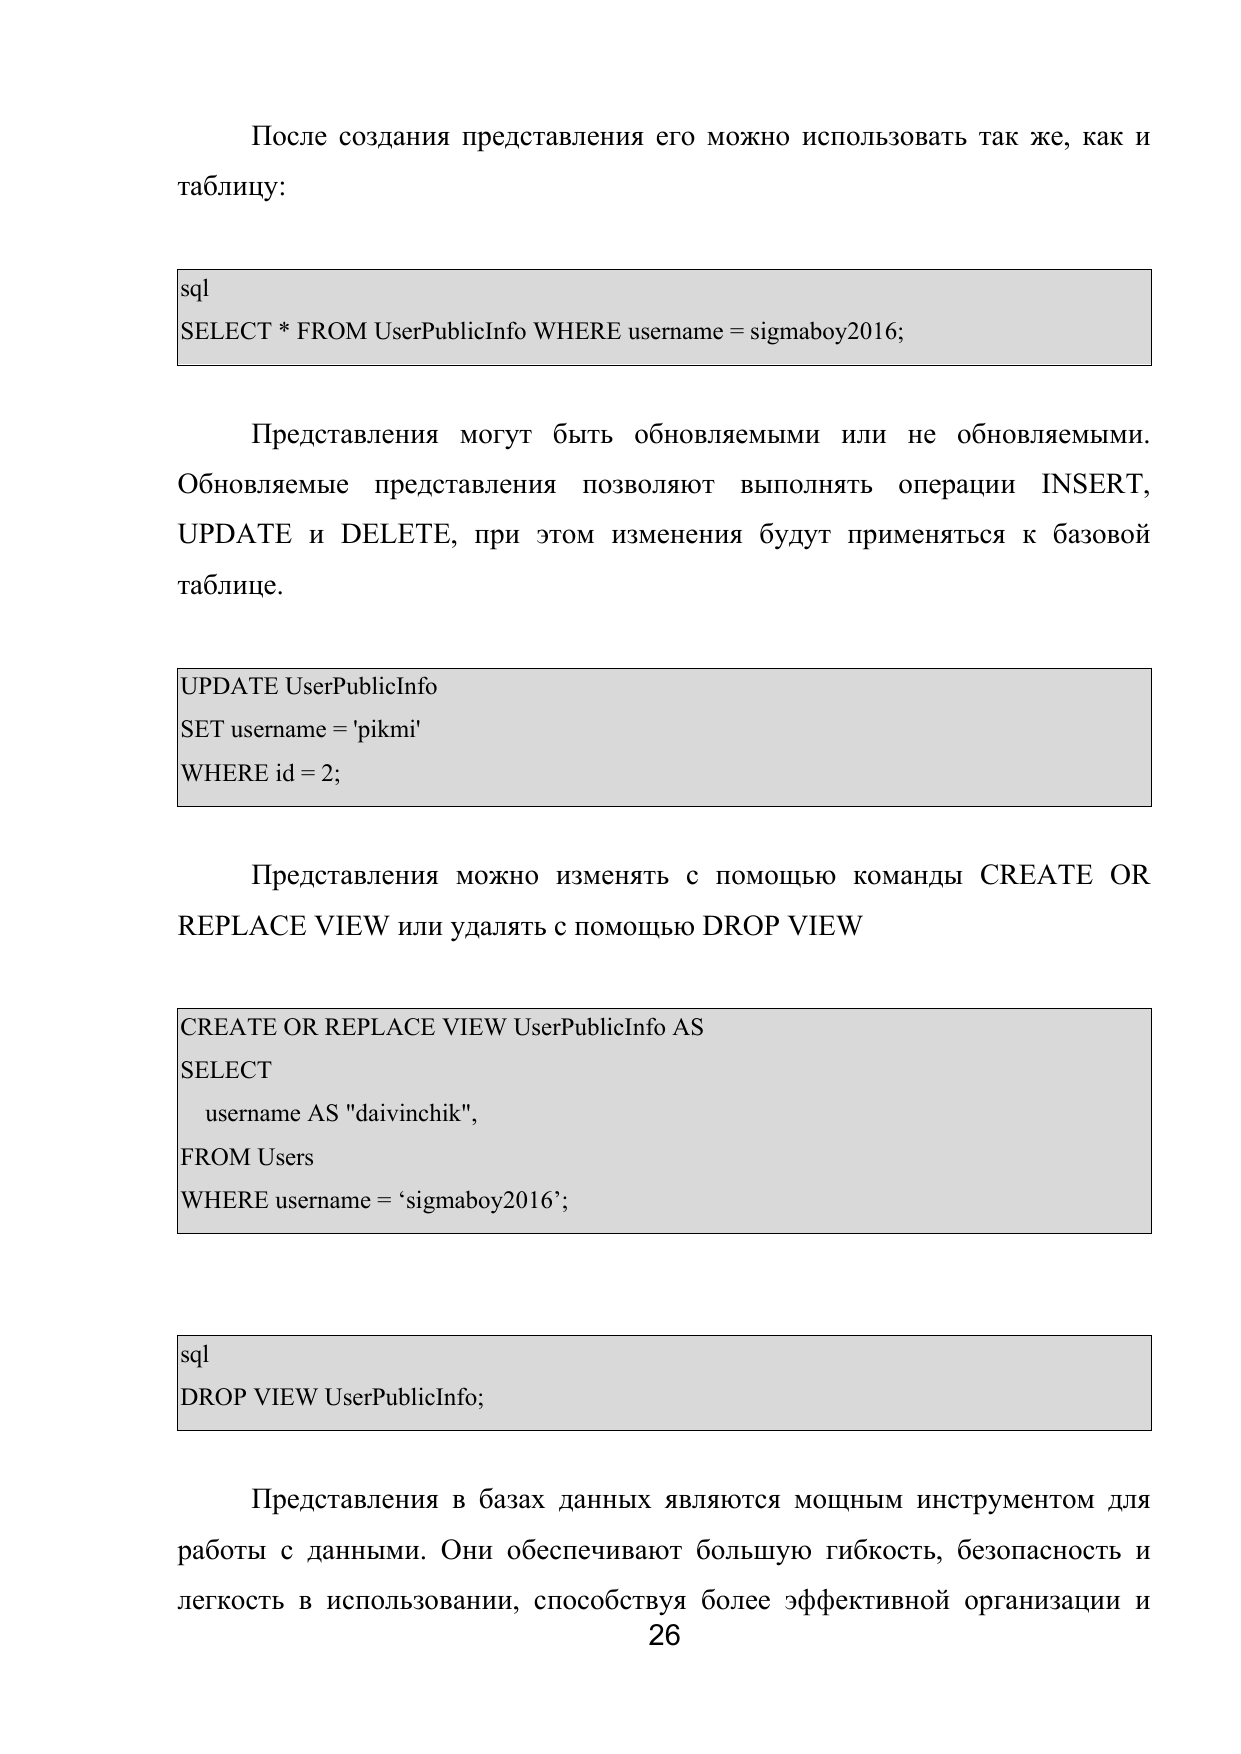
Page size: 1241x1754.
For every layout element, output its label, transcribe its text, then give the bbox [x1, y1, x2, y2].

table_header sql SELECT * FROM UserPublicInfo WHERE username = sigmaboy2016; [178, 270, 1151, 364]
text Представления можно изменять с помощью команды CREATE OR REPLACE VIEW или удалять с помощью DROP VIEW [177, 857, 1152, 941]
table_header UPDATE UserPublicInfo SET username = 'pikmi' WHERE id = 2; [178, 669, 1151, 806]
table_header CREATE OR REPLACE VIEW UserPublicInfo AS SELECT username AS "daivinchik", FROM Users WHERE username = ‘sigmaboy2016’; [178, 1009, 1151, 1233]
table_header sql DROP VIEW UserPublicInfo; [178, 1336, 1151, 1430]
text Представления могут быть обновляемыми или не обновляемыми. Обновляемые представления позволяют выполнять операции INSERT, UPDATE и DELETE, при этом изменения будут применяться к базовой таблице. [177, 416, 1152, 600]
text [177, 1481, 1152, 1616]
text После создания представления его можно использовать так же, как и таблицу: [177, 118, 1152, 202]
